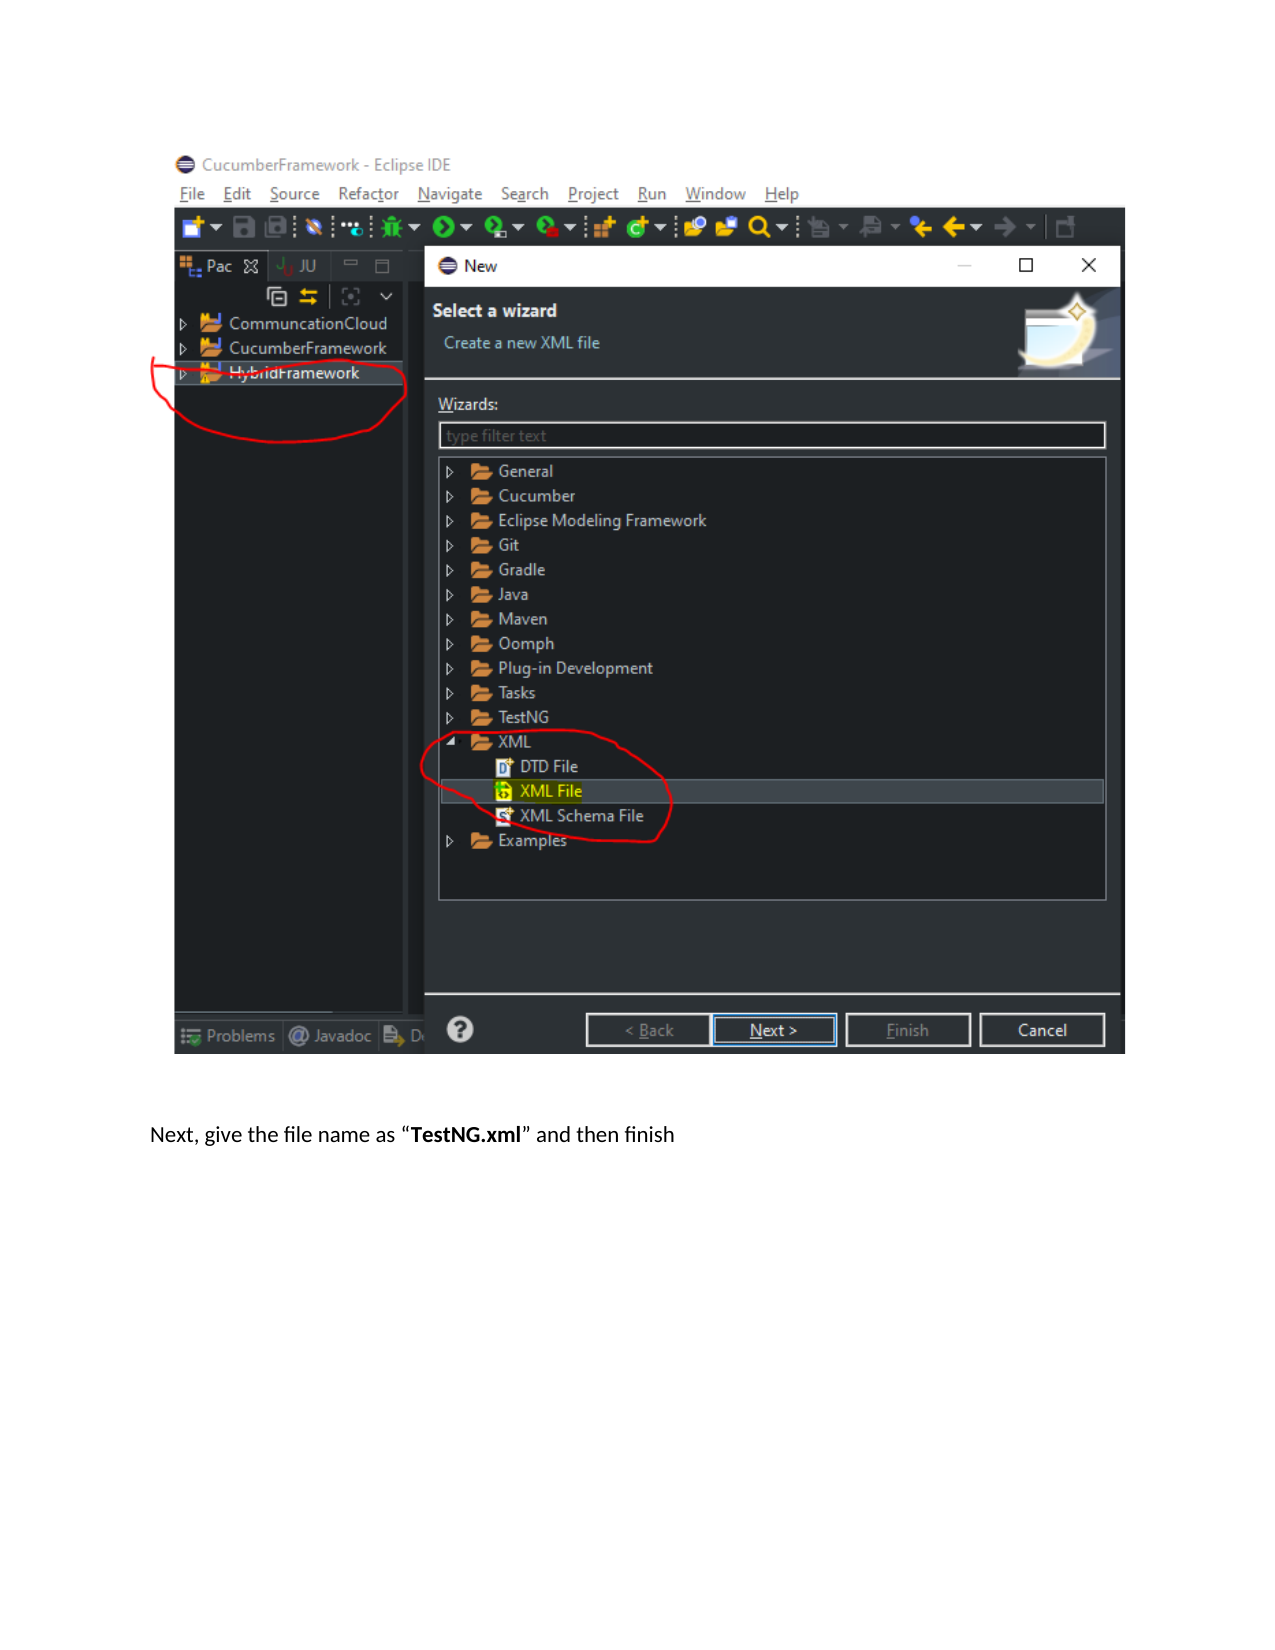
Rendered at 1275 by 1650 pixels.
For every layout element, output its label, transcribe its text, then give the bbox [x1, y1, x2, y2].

text Next, give the file name as “TestNG.xml” and then finish [150, 1120, 1125, 1148]
picture [150, 150, 1125, 1054]
